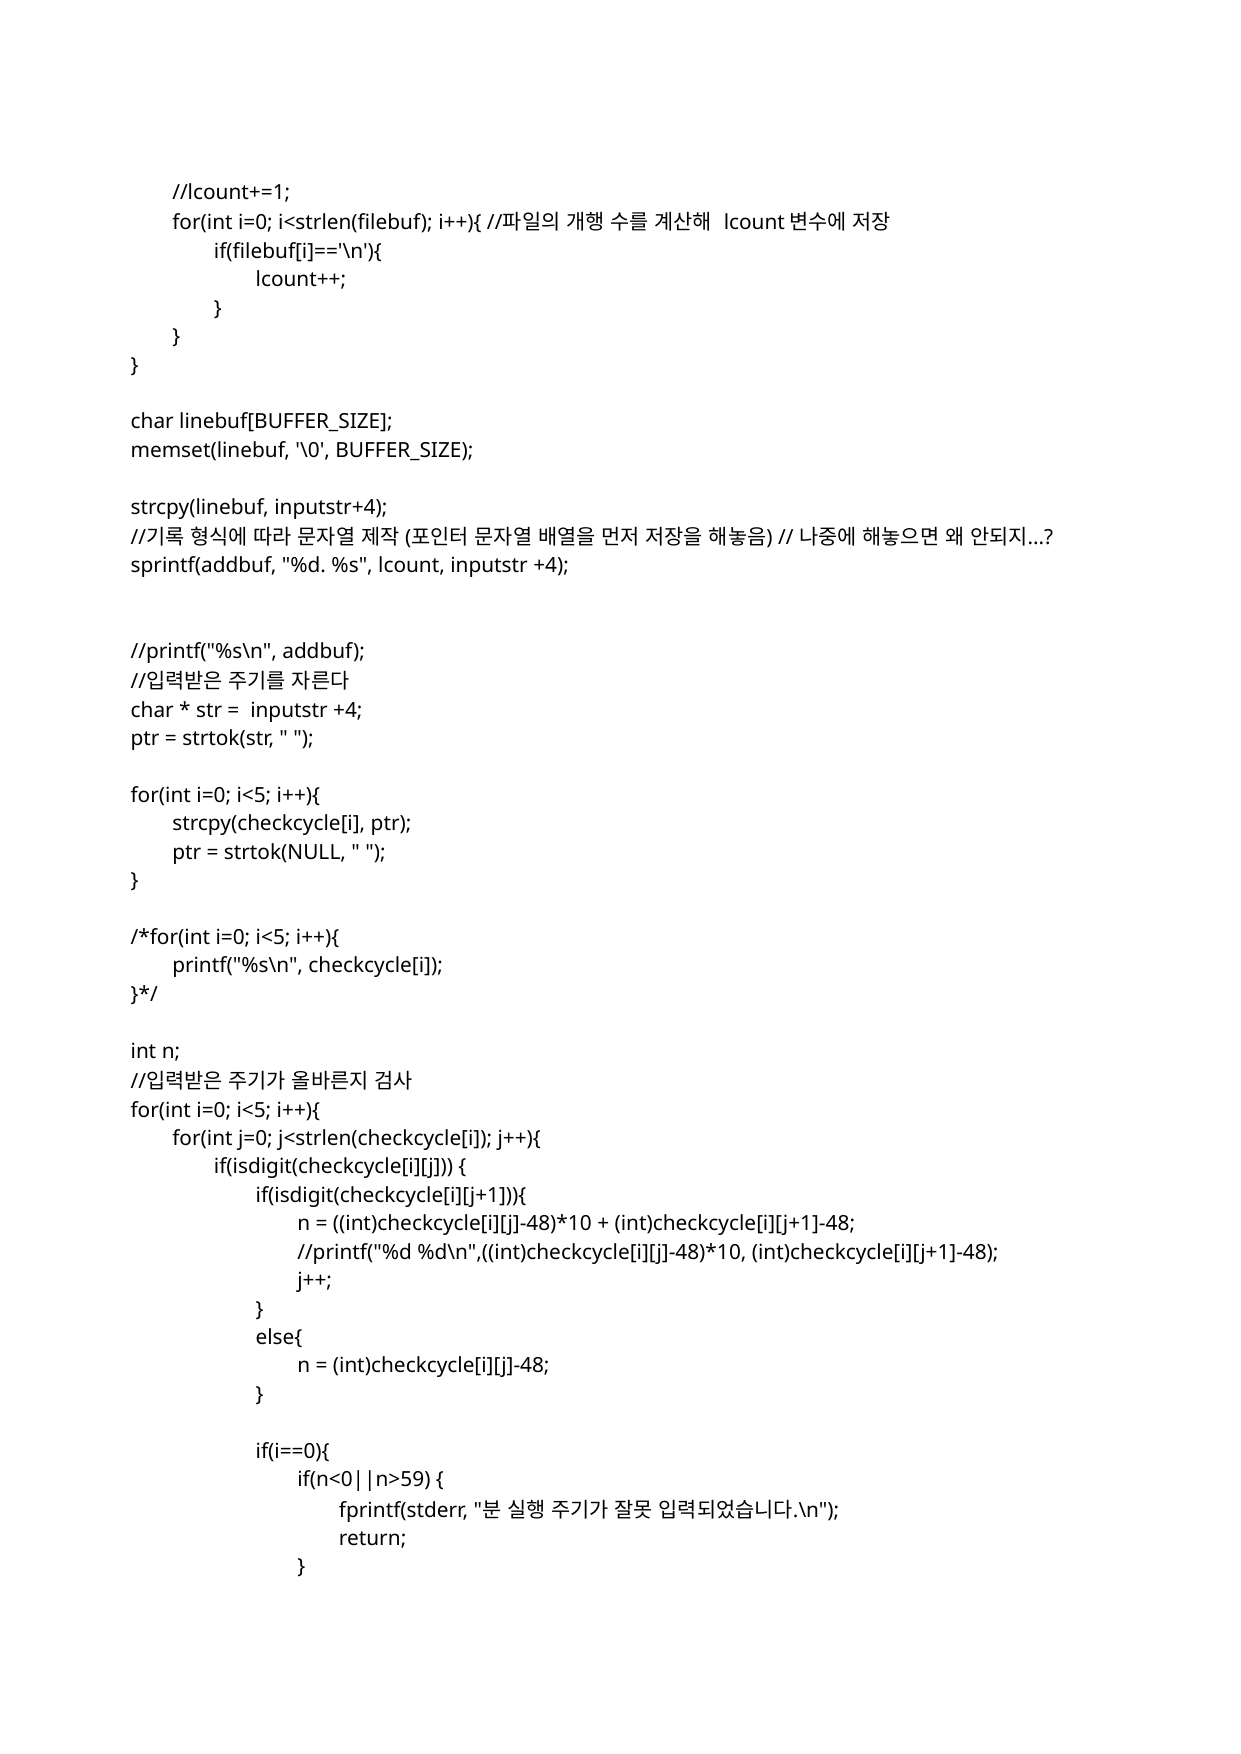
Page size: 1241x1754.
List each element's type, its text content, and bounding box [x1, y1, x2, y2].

text if(isdigit(checkcycle[i][j+1])){ [89, 1180, 1152, 1208]
text for(int i=0; i<5; i++){ [89, 1095, 1152, 1123]
text //입력받은 주기가 올바른지 검사 [89, 1064, 1152, 1095]
text for(int i=0; i<5; i++){ [89, 780, 1152, 808]
text //printf("%s\n", addbuf); [89, 636, 1152, 664]
text ptr = strtok(str, " "); [89, 723, 1152, 752]
text n = ((int)checkcycle[i][j]-48)*10 + (int)checkcycle[i][j+1]-48; [89, 1208, 1152, 1237]
text } [89, 1294, 1152, 1322]
text for(int i=0; i<strlen(filebuf); i++){ //파일의 개행 수를 계산해 lcount변수에 저장 [89, 206, 1152, 236]
text printf("%s\n", checkcycle[i]); [89, 951, 1152, 979]
text } [89, 1379, 1152, 1407]
text } [89, 321, 1152, 350]
text if(i==0){ [89, 1436, 1152, 1464]
text } [89, 865, 1152, 894]
text /*for(int i=0; i<5; i++){ [89, 922, 1152, 951]
text n = (int)checkcycle[i][j]-48; [89, 1351, 1152, 1379]
text lcount++; [89, 264, 1152, 293]
text if(filebuf[i]=='\n'){ [89, 236, 1152, 264]
text //입력받은 주기를 자른다 [89, 664, 1152, 695]
text if(isdigit(checkcycle[i][j])) { [89, 1152, 1152, 1180]
text } [89, 1552, 1152, 1580]
text char linebuf[BUFFER_SIZE]; [89, 407, 1152, 435]
text return; [89, 1523, 1152, 1552]
text } [89, 350, 1152, 378]
text for(int j=0; j<strlen(checkcycle[i]); j++){ [89, 1123, 1152, 1152]
text strcpy(checkcycle[i], ptr); [89, 808, 1152, 837]
text sprintf(addbuf, "%d. %s", lcount, inputstr +4); [89, 551, 1152, 579]
text if(n<0||n>59) { [89, 1464, 1152, 1493]
text memset(linebuf, '\0', BUFFER_SIZE); [89, 435, 1152, 463]
text int n; [89, 1036, 1152, 1064]
text //printf("%d %d\n",((int)checkcycle[i][j]-48)*10, (int)checkcycle[i][j+1]-48); [89, 1237, 1152, 1265]
text j++; [89, 1265, 1152, 1294]
text else{ [89, 1322, 1152, 1351]
text char * str = inputstr +4; [89, 695, 1152, 723]
text ptr = strtok(NULL, " "); [89, 837, 1152, 865]
text //lcount+=1; [89, 177, 1152, 206]
text fprintf(stderr, "분 실행 주기가 잘못 입력되었습니다.\n"); [89, 1493, 1152, 1523]
text }*/ [89, 979, 1152, 1007]
text strcpy(linebuf, inputstr+4); [89, 492, 1152, 520]
text //기록 형식에 따라 문자열 제작 (포인터 문자열 배열을 먼저 저장을 해놓음) // 나중에 해놓으면 왜 안되지...? [89, 520, 1152, 551]
text } [89, 293, 1152, 321]
